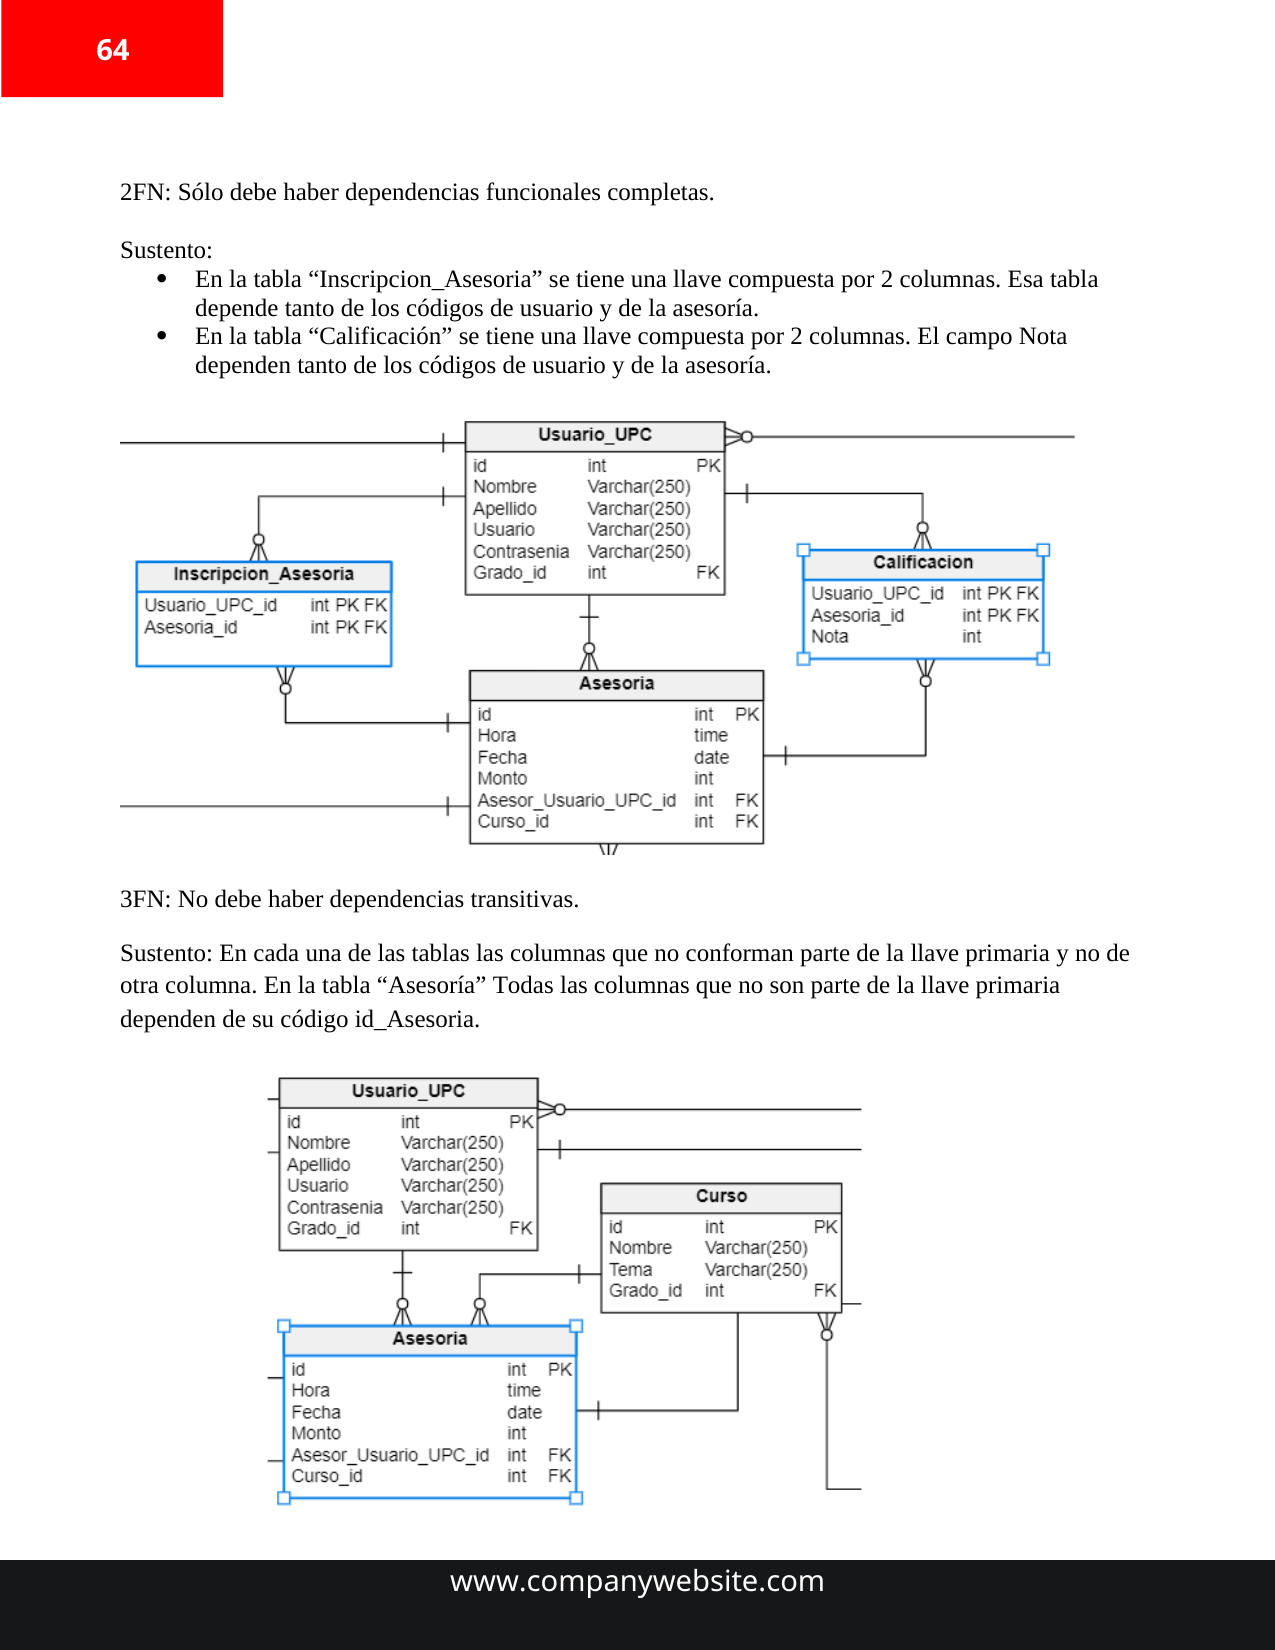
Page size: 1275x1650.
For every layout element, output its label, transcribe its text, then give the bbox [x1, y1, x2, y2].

text 3FN: No debe haber dependencias transitivas. [120, 884, 1155, 912]
text Sustento: En cada una de las tablas las columnas que no conforman parte de la llave primaria y no de otra columna. En la tabla “Asesoría” Todas las columnas que no son parte de la llave primaria dependen de su código id_Asesoria. [120, 938, 1155, 1032]
picture [267, 1057, 862, 1525]
list En la tabla “Calificación” se tiene una llave compuesta por 2 columnas. El campo Nota dependen tanto de los códigos de usuario y de la asesoría. [157, 321, 1155, 379]
picture [120, 407, 1075, 855]
text 2FN: Sólo debe haber dependencias funcionales completas. [120, 177, 1155, 206]
list En la tabla “Inscripcion_Asesoria” se tiene una llave compuesta por 2 columnas. Esa tabla depende tanto de los códigos de usuario y de la asesoría. [157, 264, 1155, 321]
text Sustento: [120, 235, 1155, 264]
